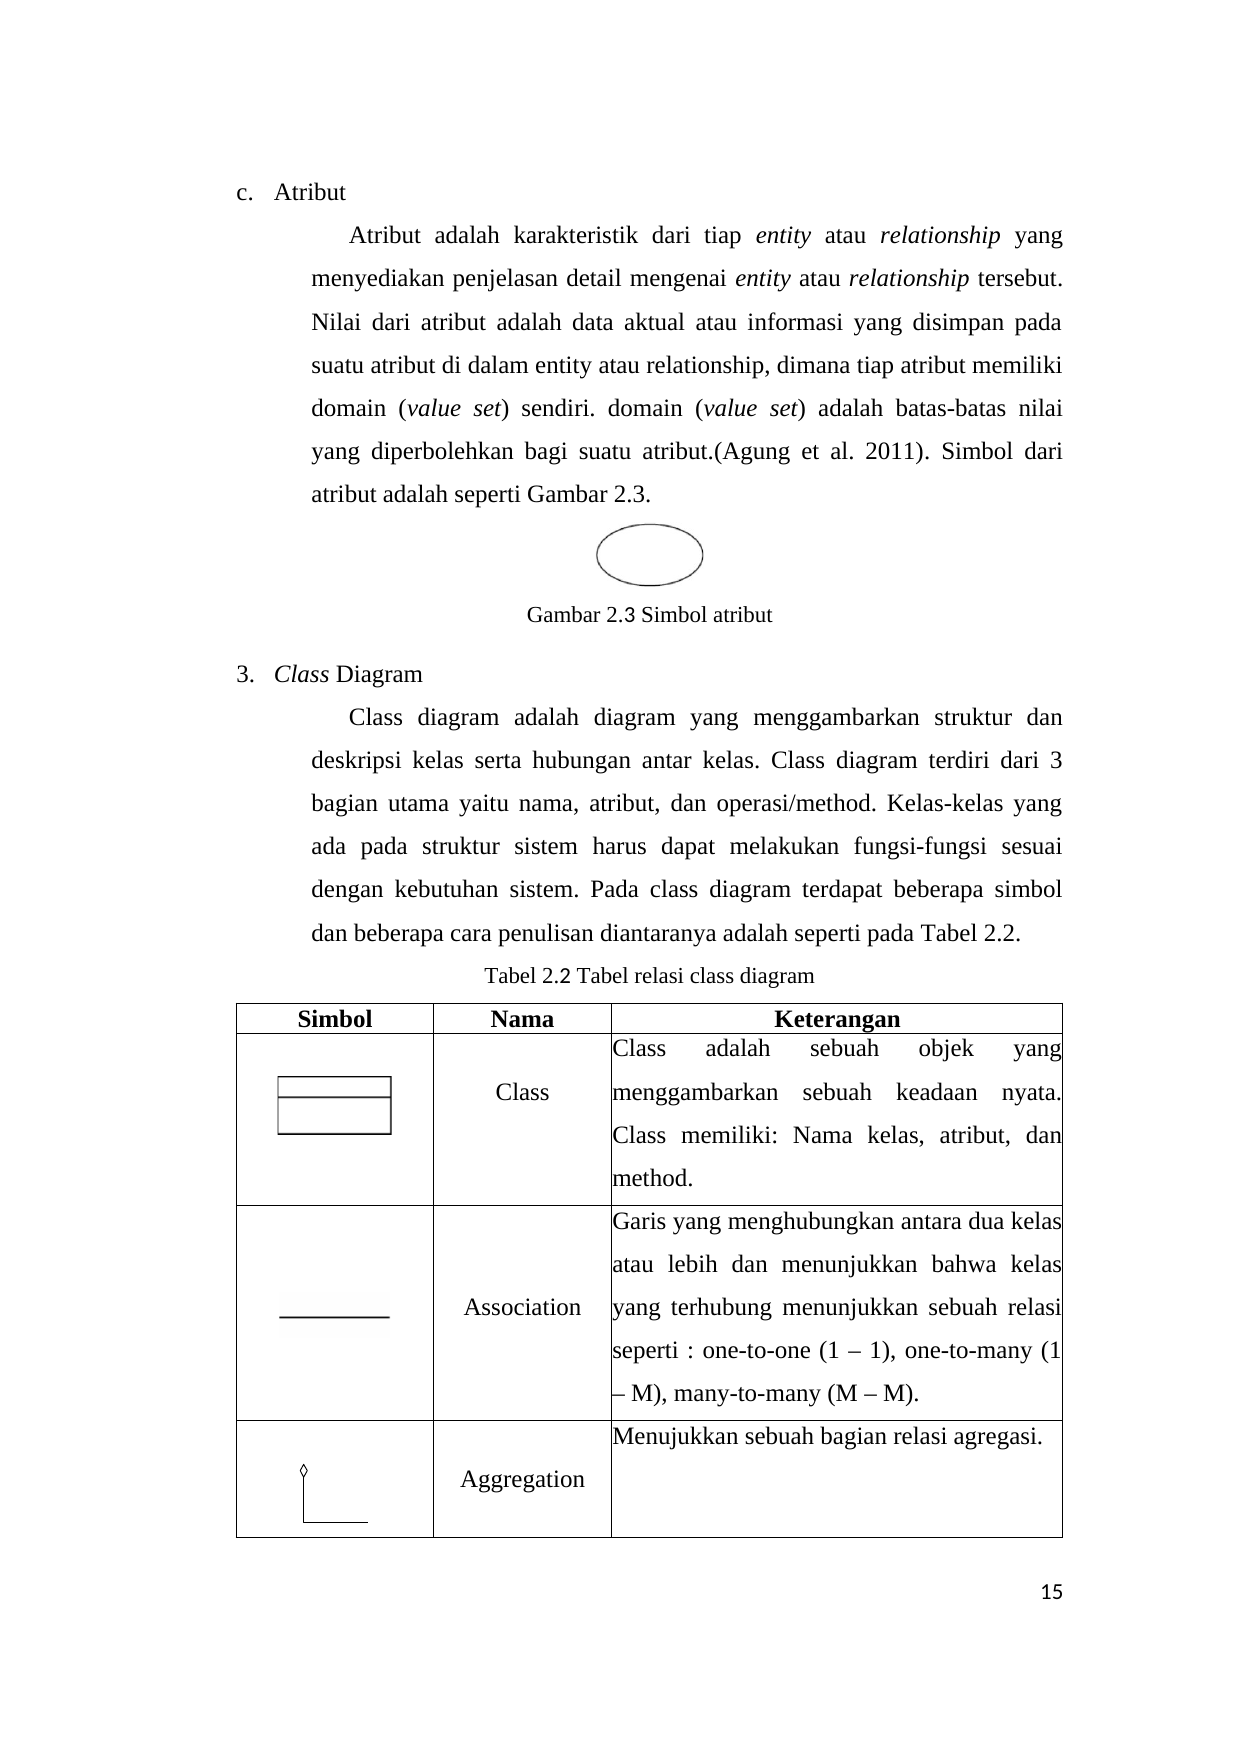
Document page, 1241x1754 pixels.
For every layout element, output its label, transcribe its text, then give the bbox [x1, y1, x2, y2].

text Atribut adalah karakteristik dari tiap entity atau relationship yang menyediakan penjelasan detail mengenai entity atau relationship tersebut. Nilai dari atribut adalah data aktual atau informasi yang disimpan pada suatu atribut di dalam entity atau relationship, dimana tiap atribut memiliki domain (value set) sendiri. domain (value set) adalah batas-batas nilai yang diperbolehkan bagi suatu atribut.(Agung et al. 2011). Simbol dari atribut adalah seperti Gambar 2.3. [311, 220, 1063, 508]
text Tabel 2.2 Tabel relasi class diagram [236, 961, 1063, 989]
table_cell Class [434, 1034, 611, 1205]
table_cell [237, 1421, 433, 1537]
table_cell Association [434, 1206, 611, 1420]
table_header Keterangan [612, 1004, 1062, 1032]
table_cell Class adalah sebuah objek yang menggambarkan sebuah keadaan nyata. Class memiliki: Nama kelas, atribut, dan method. [612, 1034, 1062, 1205]
text Gambar 2.3 Simbol atribut [236, 600, 1063, 628]
list Class Diagram [236, 659, 1063, 688]
picture [279, 1292, 391, 1338]
table_header Simbol [237, 1004, 433, 1032]
text Class diagram adalah diagram yang menggambarkan struktur dan deskripsi kelas serta hubungan antar kelas. Class diagram terdiri dari 3 bagian utama yaitu nama, atribut, dan operasi/method. Kelas-kelas yang ada pada struktur sistem harus dapat melakukan fungsi-fungsi sesuai dengan kebutuhan sistem. Pada class diagram terdapat beberapa simbol dan beberapa cara penulisan diantaranya adalah seperti pada Tabel 2.2. [311, 702, 1063, 946]
list Atribut [236, 177, 1063, 206]
picture [277, 1076, 392, 1135]
table_cell Menujukkan sebuah bagian relasi agregasi. [612, 1421, 1062, 1537]
table_cell Garis yang menghubungkan antara dua kelas atau lebih dan menunjukkan bahwa kelas yang terhubung menunjukkan sebuah relasi seperti : one-to-one (1 – 1), one-to-many (1 – M), many-to-many (M – M). [612, 1206, 1062, 1420]
table_cell [237, 1034, 433, 1205]
table_cell [237, 1206, 433, 1420]
picture [595, 522, 704, 587]
table_cell Aggregation [434, 1421, 611, 1537]
table_header Nama [434, 1004, 611, 1032]
